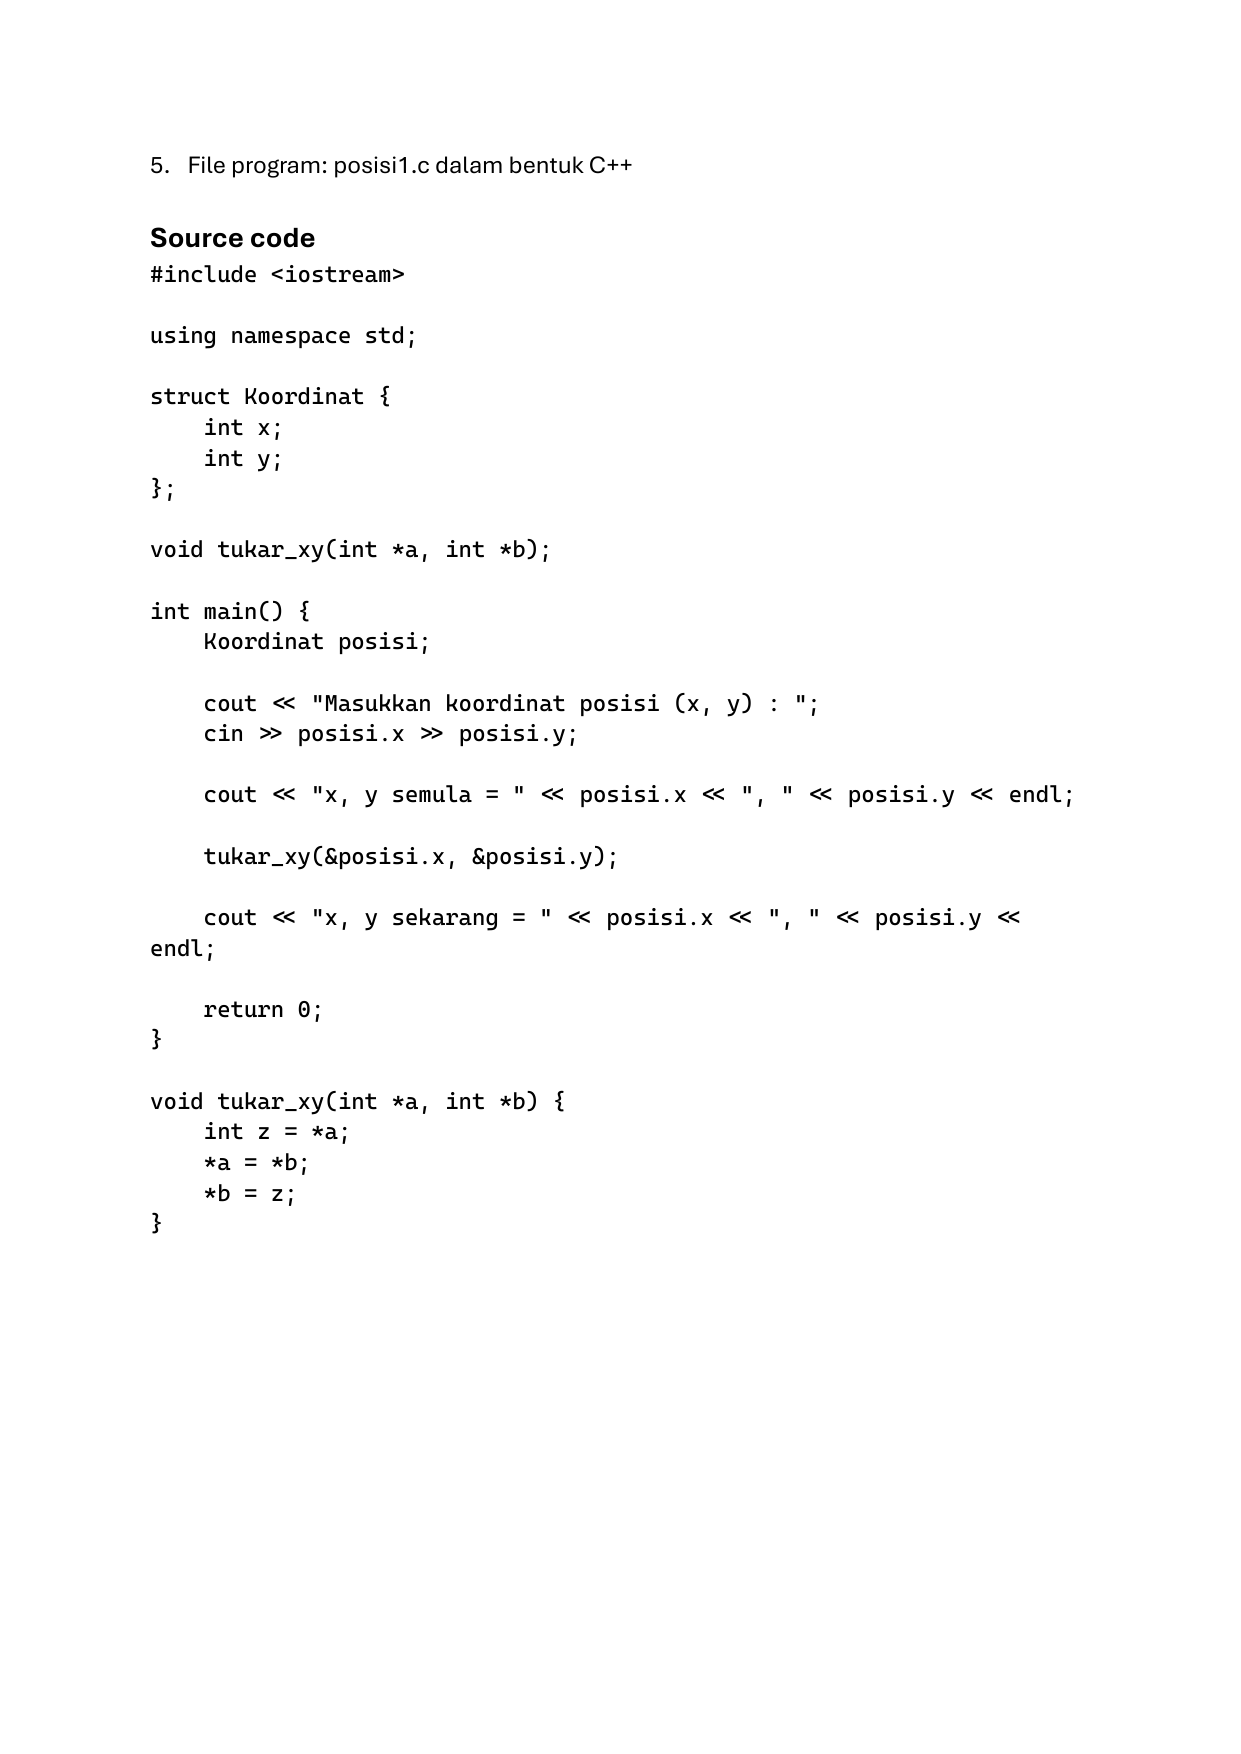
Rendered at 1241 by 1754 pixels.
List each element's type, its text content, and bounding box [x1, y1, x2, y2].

text void tukar_xy(int *a, int *b); [150, 537, 1090, 563]
text } [150, 1210, 1090, 1237]
text return 0; [150, 996, 1090, 1023]
text #include <iostream> [150, 261, 1090, 288]
text int z = *a; [150, 1118, 1090, 1145]
text *a = *b; [150, 1149, 1090, 1176]
text void tukar_xy(int *a, int *b) { [150, 1088, 1090, 1114]
text cout << "x, y sekarang = " << posisi.x << ", " << posisi.y << endl; [150, 904, 1090, 961]
text using namespace std; [150, 322, 1090, 349]
text } [150, 1027, 1090, 1053]
text Koordinat posisi; [150, 628, 1090, 655]
text cout << "x, y semula = " << posisi.x << ", " << posisi.y << endl; [150, 782, 1090, 808]
text tukar_xy(&posisi.x, &posisi.y); [150, 843, 1090, 869]
text int y; [150, 445, 1090, 471]
list File program: posisi1.c dalam bentuk C++ [150, 150, 1090, 181]
text cin >> posisi.x >> posisi.y; [150, 720, 1090, 747]
text *b = z; [150, 1180, 1090, 1206]
text struct Koordinat { [150, 383, 1090, 410]
text }; [150, 475, 1090, 502]
text int main() { [150, 598, 1090, 624]
text cout << "Masukkan koordinat posisi (x, y) : "; [150, 690, 1090, 716]
text int x; [150, 414, 1090, 441]
text Source code [150, 220, 1090, 256]
